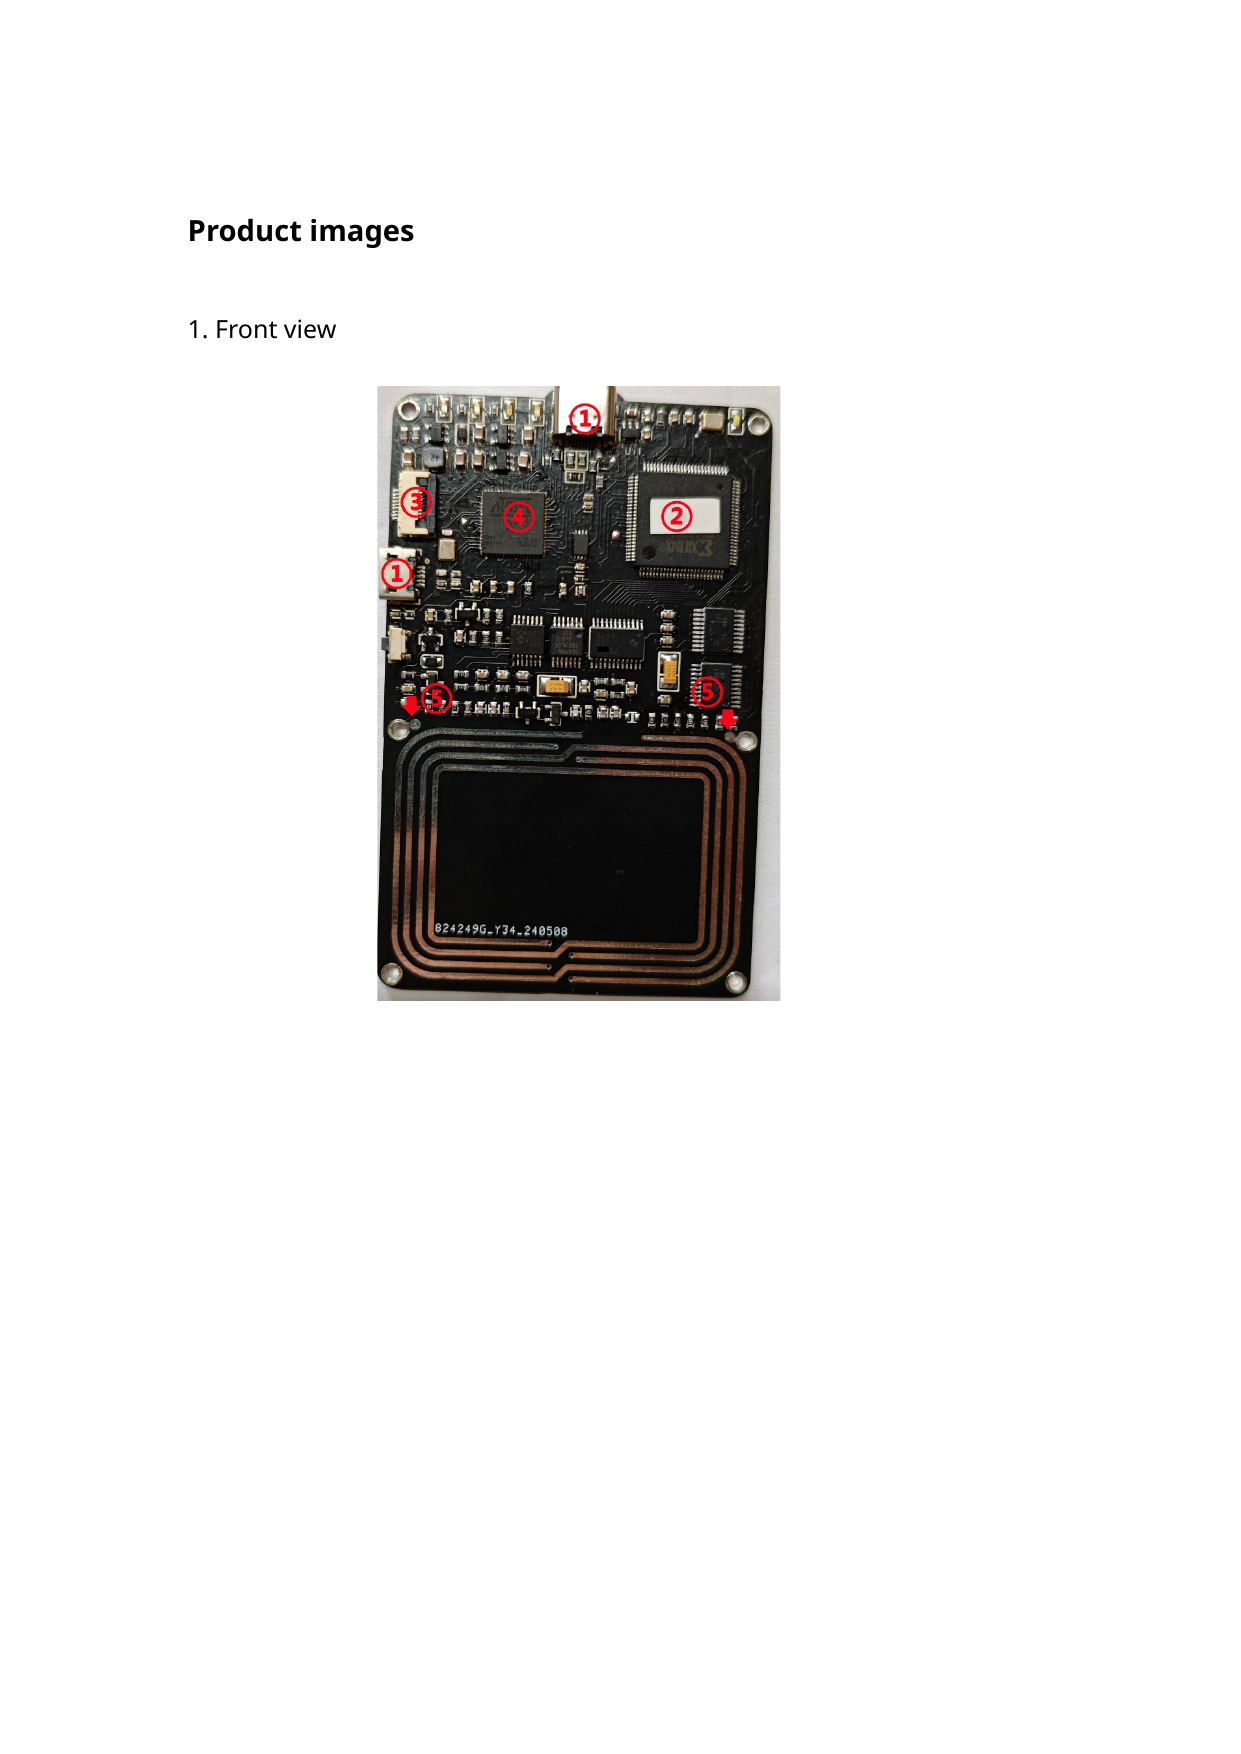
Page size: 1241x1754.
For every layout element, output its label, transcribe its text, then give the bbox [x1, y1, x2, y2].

picture [377, 386, 781, 1001]
subtitle Product images [187, 197, 1053, 262]
subtitle 1. Front view [187, 297, 1053, 362]
